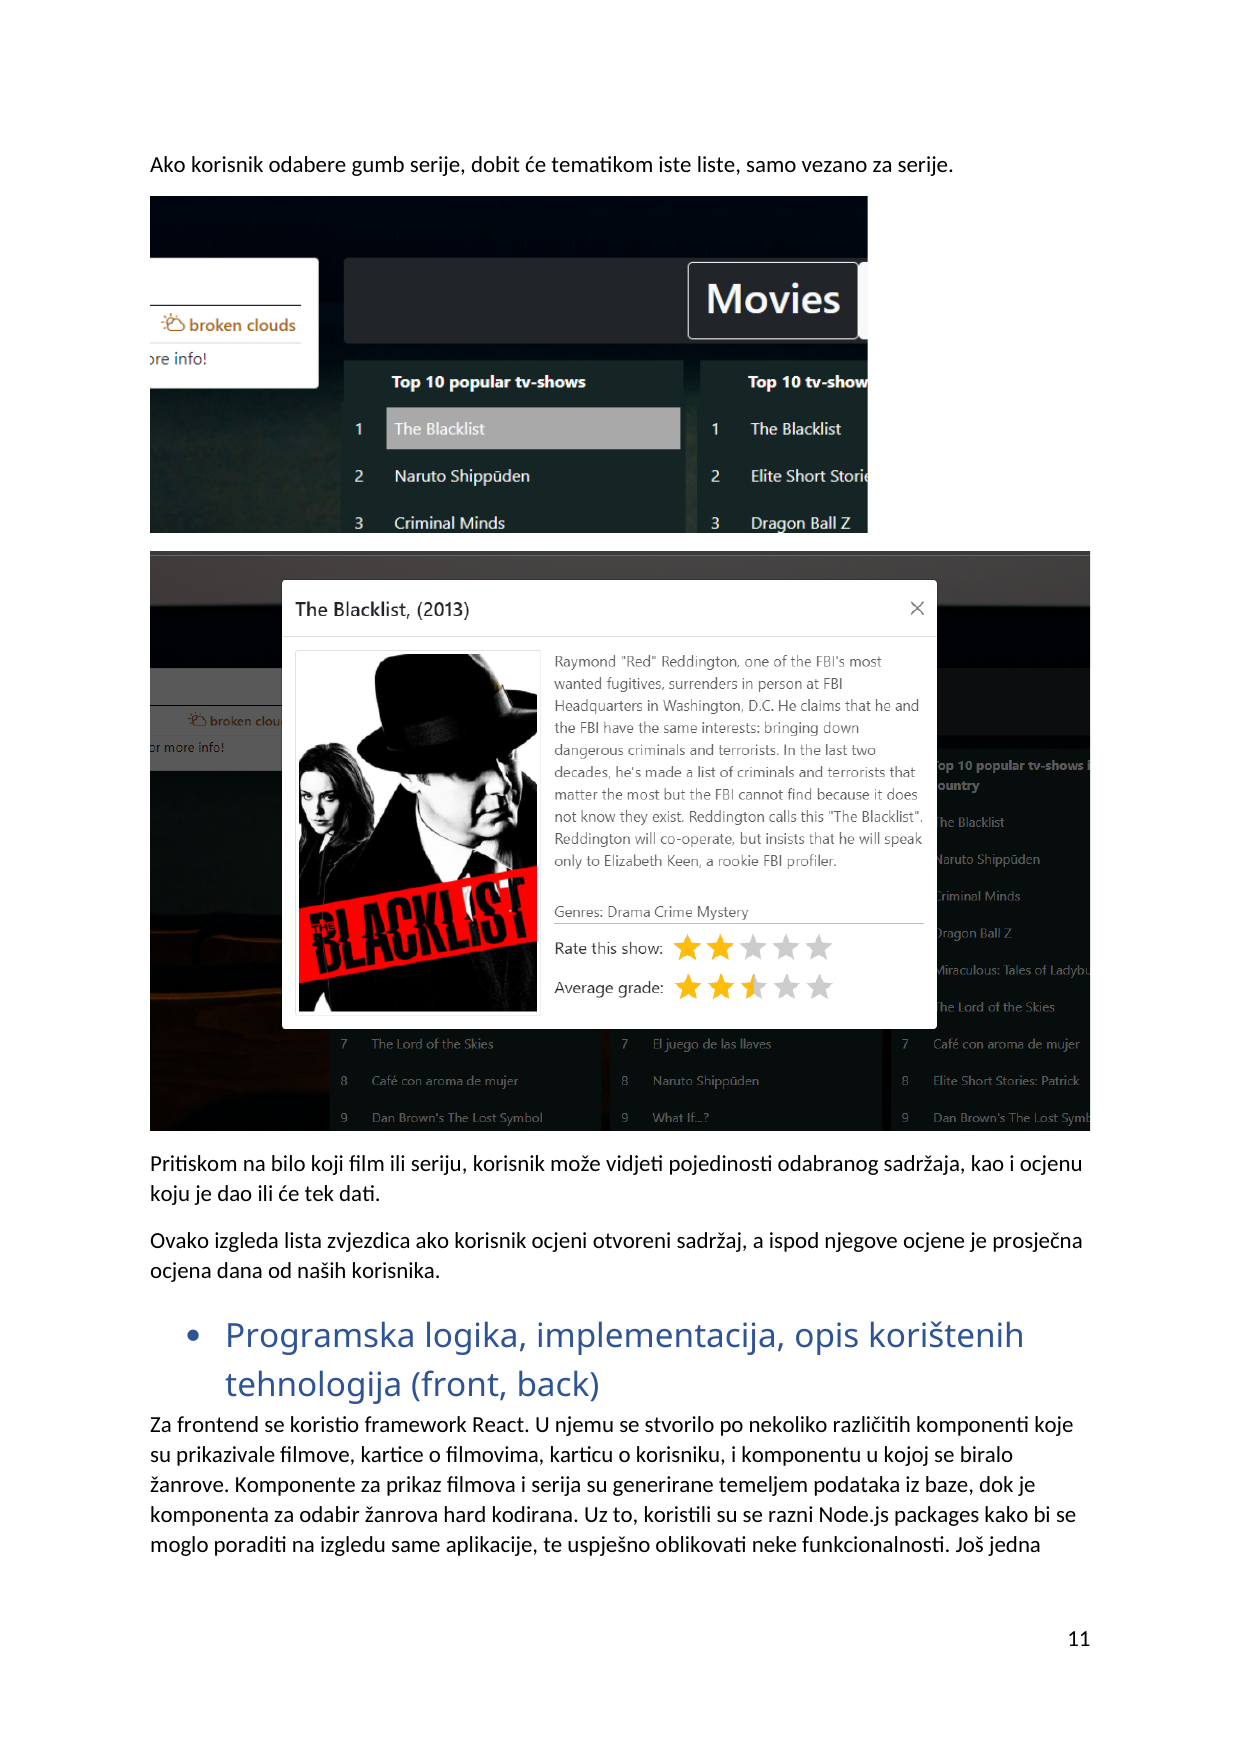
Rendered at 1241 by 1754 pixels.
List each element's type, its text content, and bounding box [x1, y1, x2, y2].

text Ako korisnik odabere gumb serije, dobit će tematikom iste liste, samo vezano za serije. [150, 150, 1090, 178]
subtitle Programska logika, implementacija, opis korištenih tehnologija (front, back) [187, 1312, 1090, 1406]
text Ovako izgleda lista zvjezdica ako korisnik ocjeni otvoreni sadržaj, a ispod njegove ocjene je prosječna ocjena dana od naših korisnika. [150, 1226, 1090, 1284]
picture [150, 551, 1091, 1131]
text Pritiskom na bilo koji film ili seriju, korisnik može vidjeti pojedinosti odabranog sadržaja, kao i ocjenu koju je dao ili će tek dati. [150, 1149, 1090, 1207]
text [150, 1410, 1090, 1558]
picture [150, 196, 868, 533]
